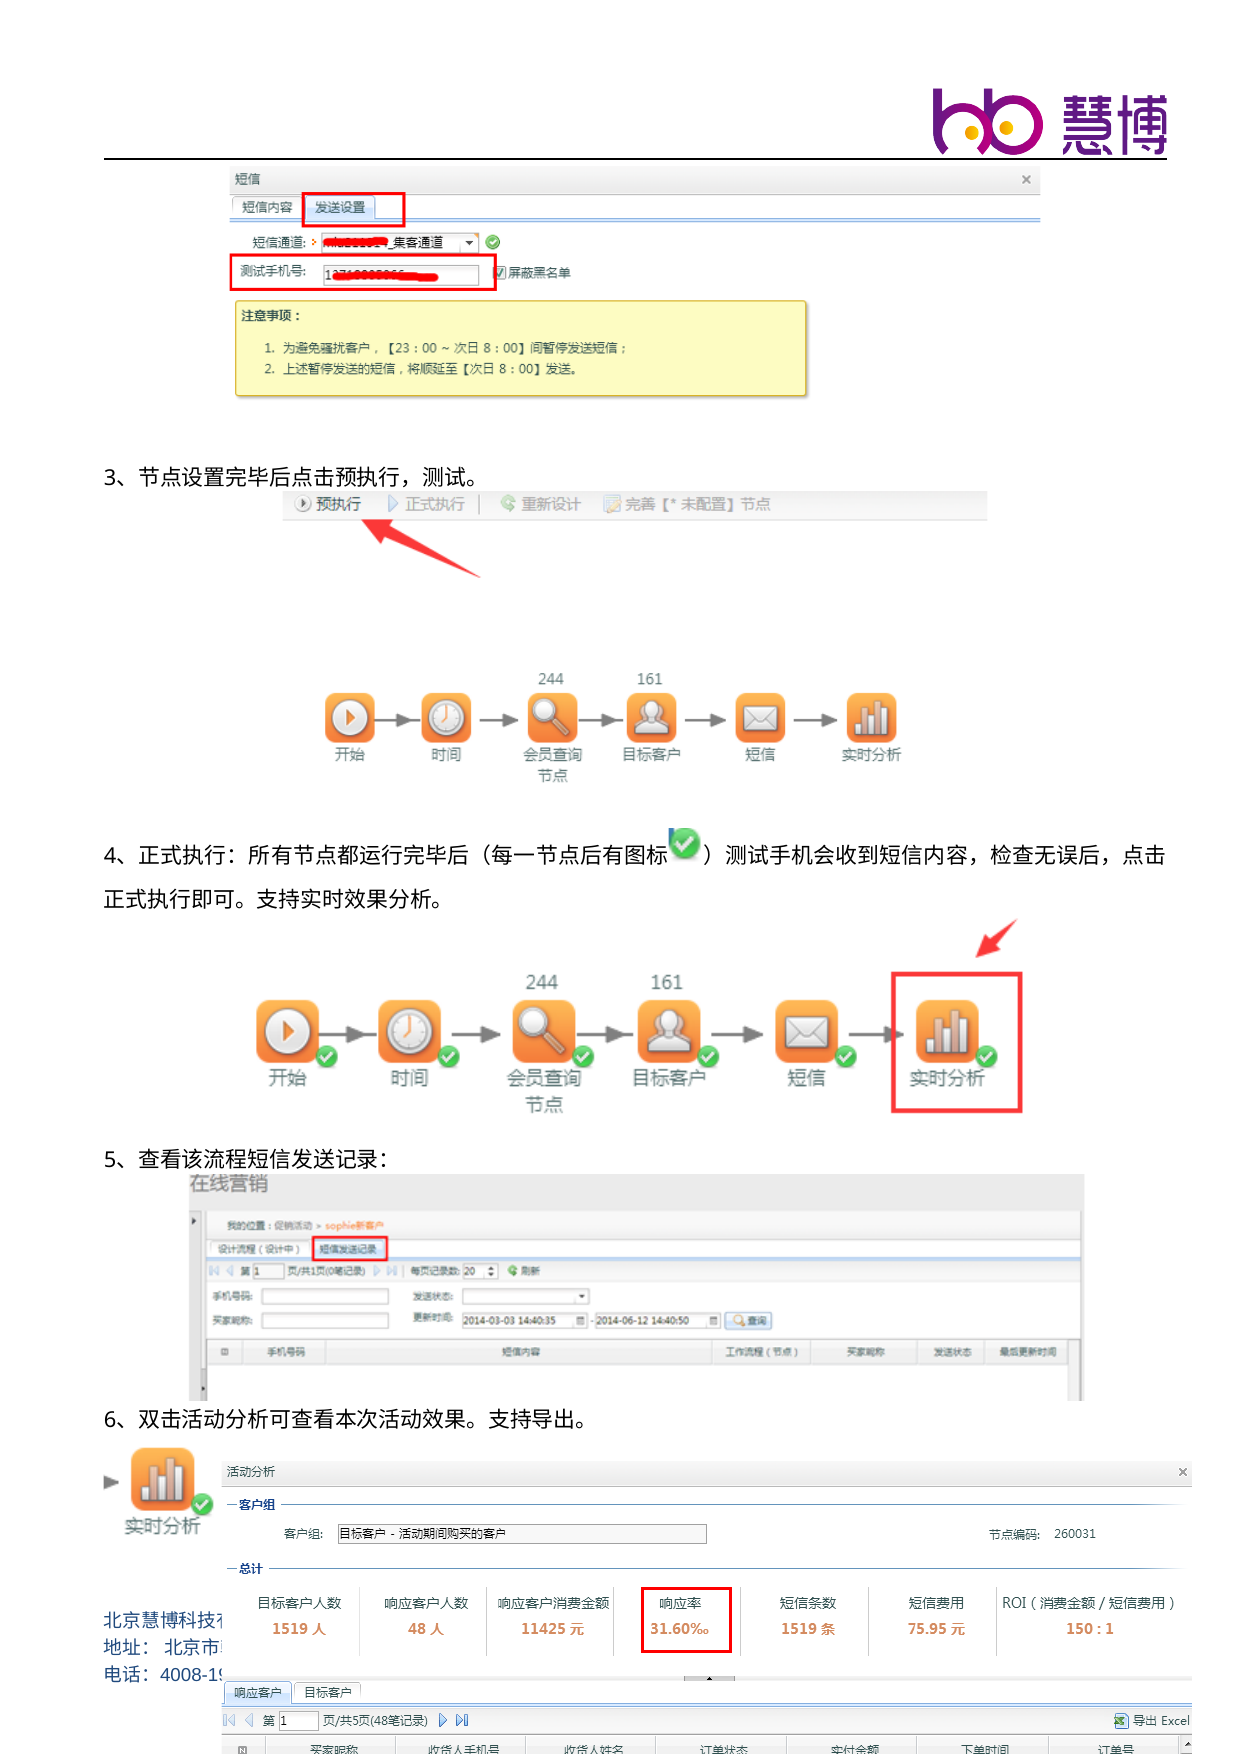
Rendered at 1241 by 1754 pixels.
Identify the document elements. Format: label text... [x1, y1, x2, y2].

picture [103, 1434, 1192, 1754]
picture [229, 166, 1041, 441]
text 5、查看该流程短信发送记录： [103, 1142, 1167, 1174]
text 4、正式执行：所有节点都运行完毕后（每一节点后有图标）测试手机会收到短信内容，检查无误后，点击正式执行即可。支持实时效果分析。 [103, 817, 1167, 914]
text 3、节点设置完毕后点击预执行，测试。 [103, 459, 1167, 492]
picture [668, 828, 703, 864]
picture [933, 88, 1167, 156]
picture [185, 1174, 1085, 1401]
text 6、双击活动分析可查看本次活动效果。支持导出。 [103, 1402, 1167, 1434]
picture [216, 914, 1054, 1129]
picture [282, 491, 988, 796]
